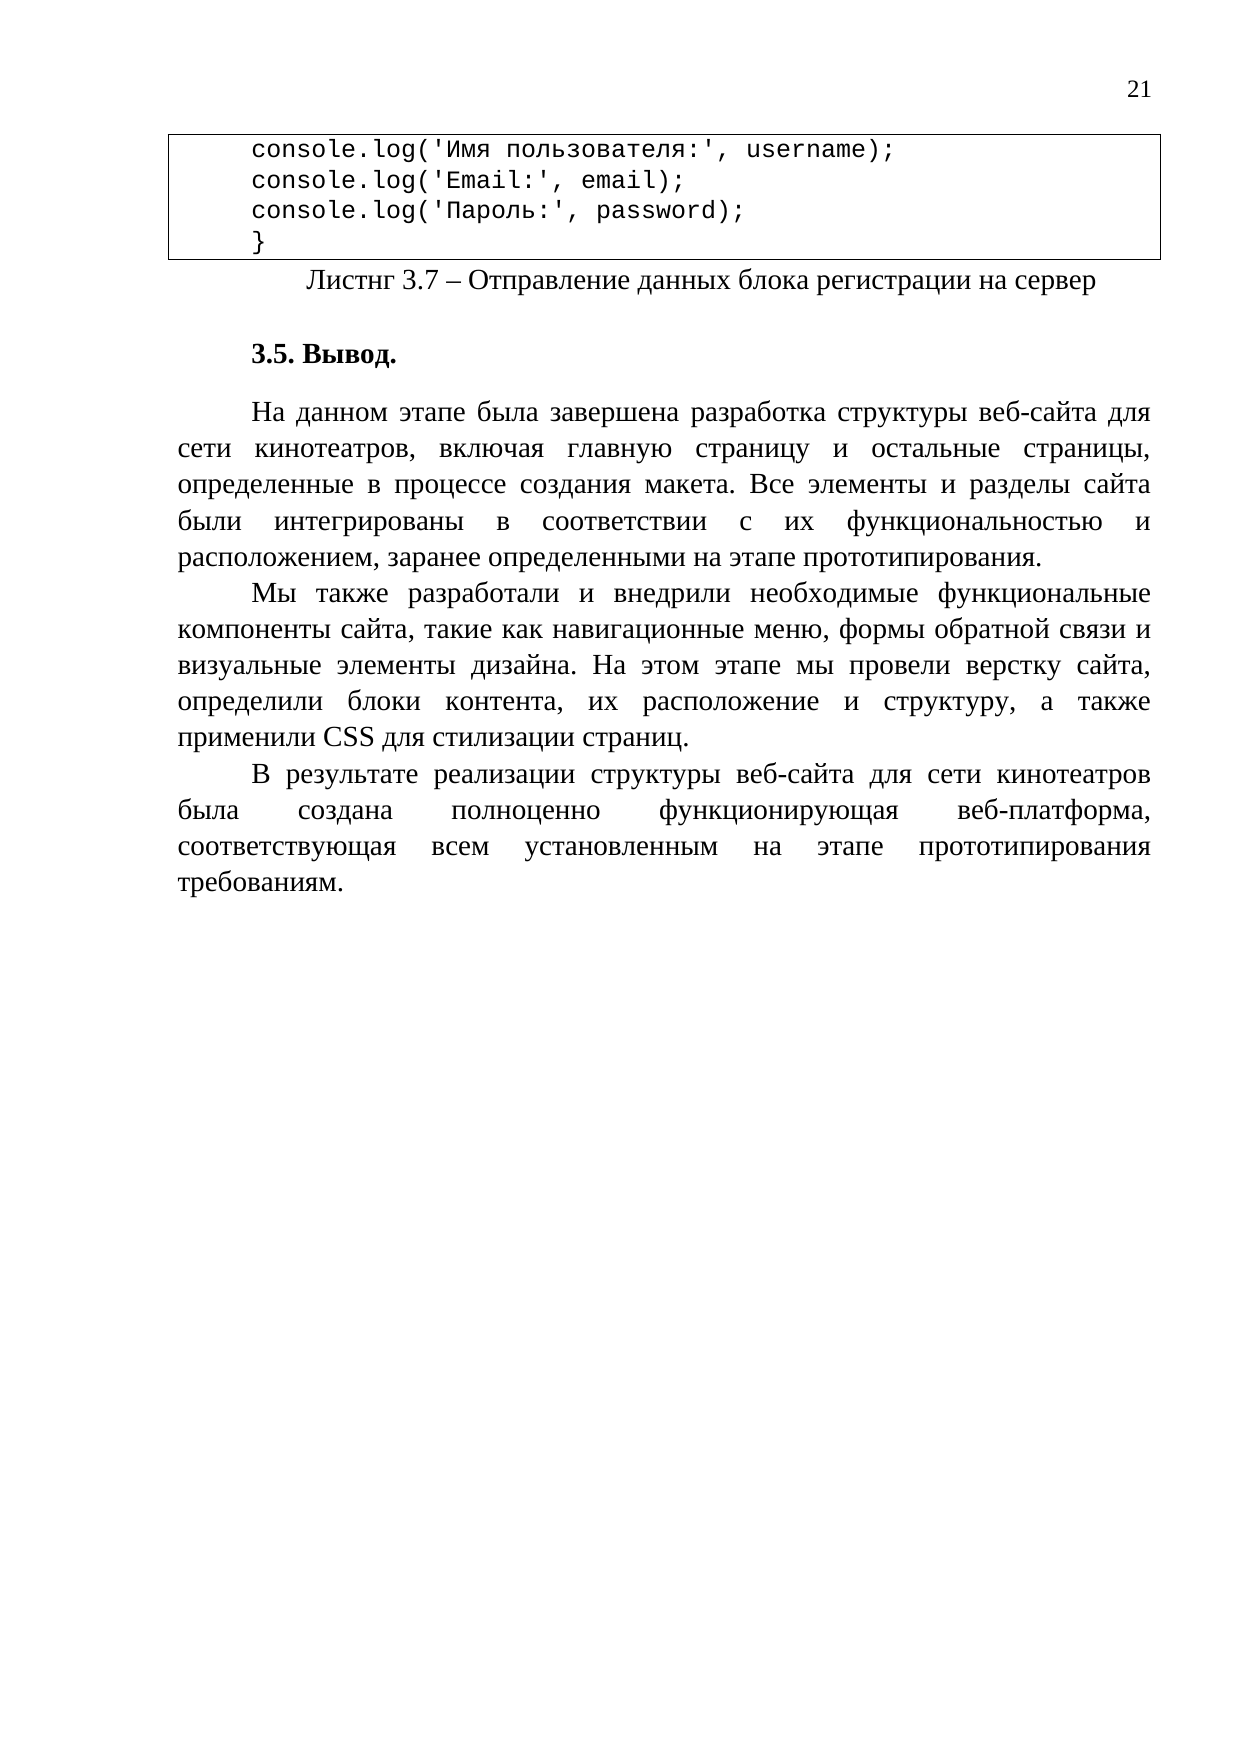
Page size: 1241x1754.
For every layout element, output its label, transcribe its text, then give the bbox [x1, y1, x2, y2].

subtitle 3.5. Вывод. [177, 336, 1152, 369]
text На данном этапе была завершена разработка структуры веб-сайта для сети кинотеатров, включая главную страницу и остальные страницы, определенные в процессе создания макета. Все элементы и разделы сайта были интегрированы в соответствии с их функциональностью и расположением, заранее определенными на этапе прототипирования. [177, 394, 1152, 572]
text console.log('Имя пользователя:', username); [169, 135, 1160, 164]
text console.log('Email:', email); [169, 164, 1160, 195]
text Мы также разработали и внедрили необходимые функциональные компоненты сайта, такие как навигационные меню, формы обратной связи и визуальные элементы дизайна. На этом этапе мы провели верстку сайта, определили блоки контента, их расположение и структуру, а также применили CSS для стилизации страниц. [177, 575, 1152, 753]
text В результате реализации структуры веб-сайта для сети кинотеатров была создана полноценно функционирующая веб-платформа, соответствующая всем установленным на этапе прототипирования требованиям. [177, 756, 1152, 898]
text } [169, 225, 1160, 259]
text console.log('Пароль:', password); [169, 195, 1160, 225]
text Листнг 3.7 – Отправление данных блока регистрации на сервер [177, 262, 1152, 296]
